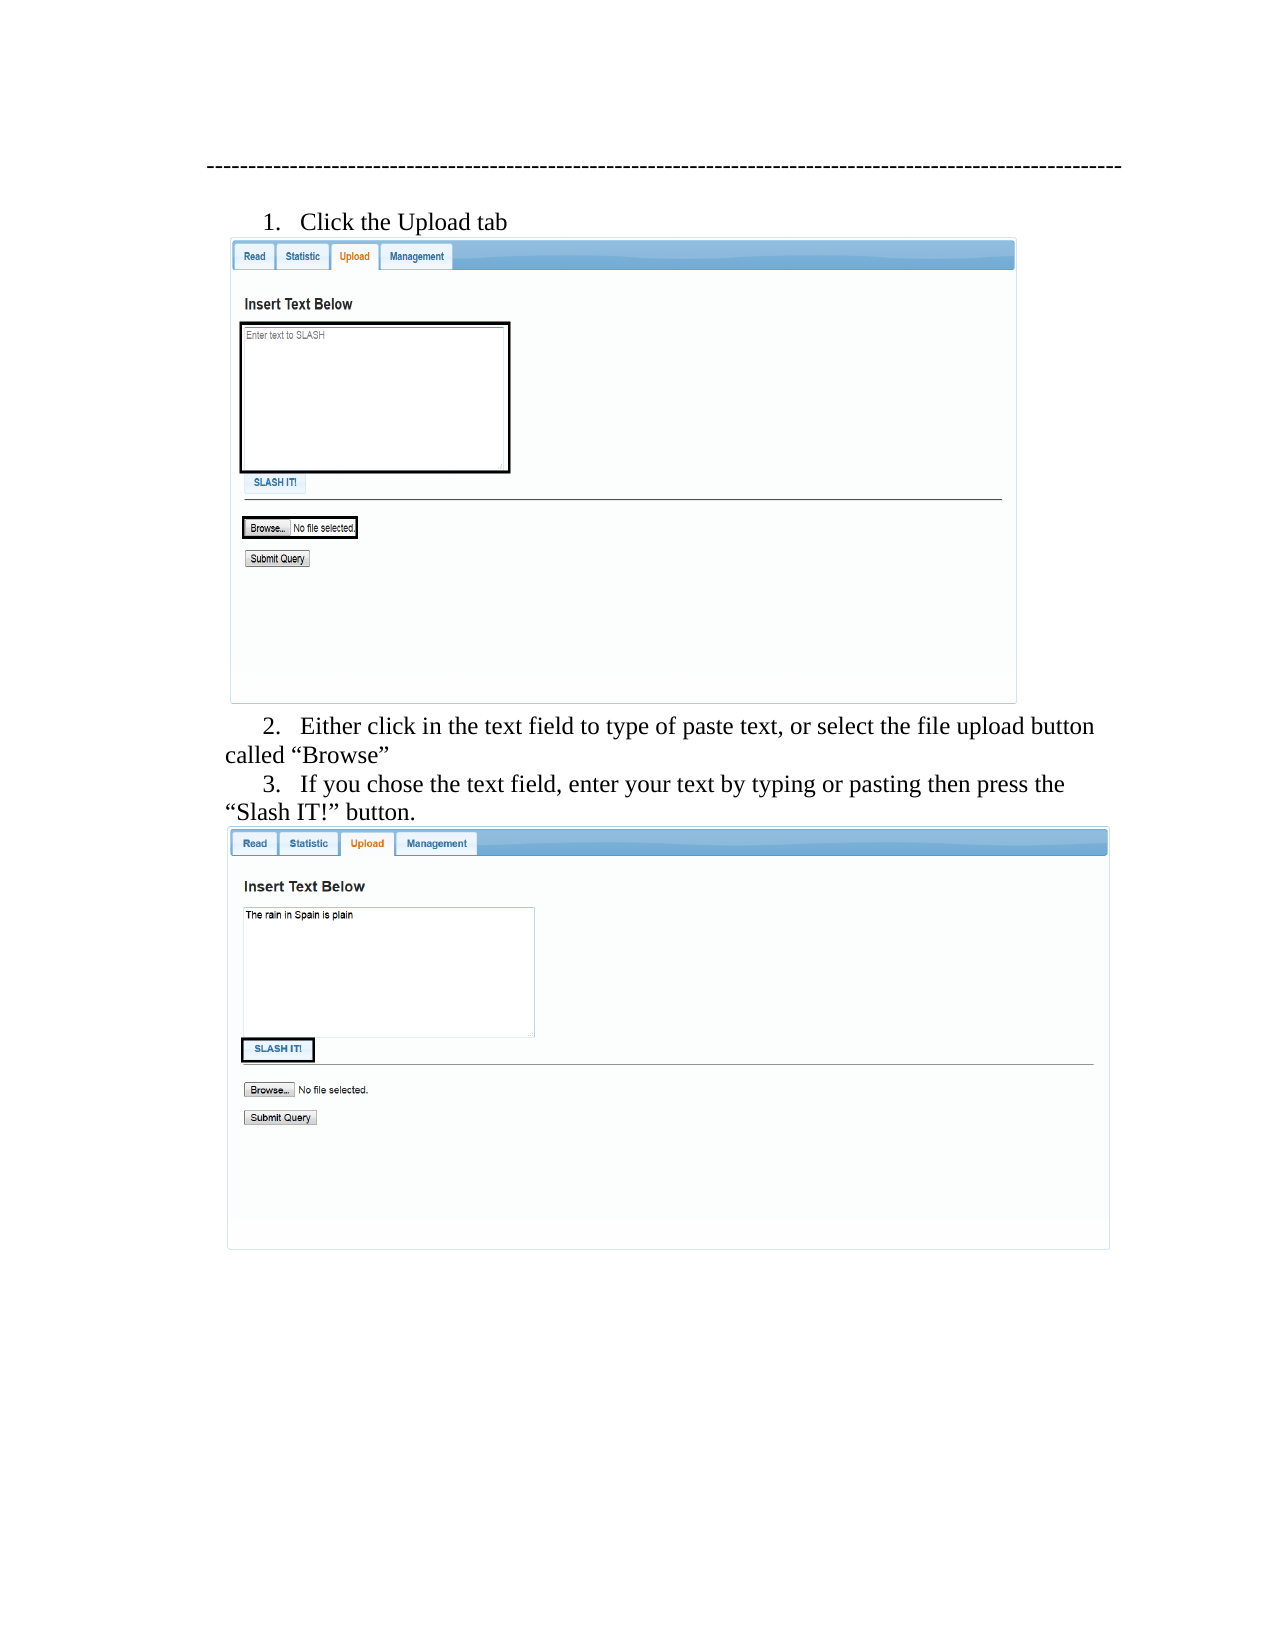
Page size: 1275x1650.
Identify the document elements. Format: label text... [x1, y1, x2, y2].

picture [225, 826, 1111, 1252]
picture [225, 236, 1018, 712]
text -------------------------------------------------------------------------------------------------------------- [150, 150, 1125, 179]
list Either click in the text field to type of paste text, or select the file upload button called “Browse” [225, 711, 1125, 769]
